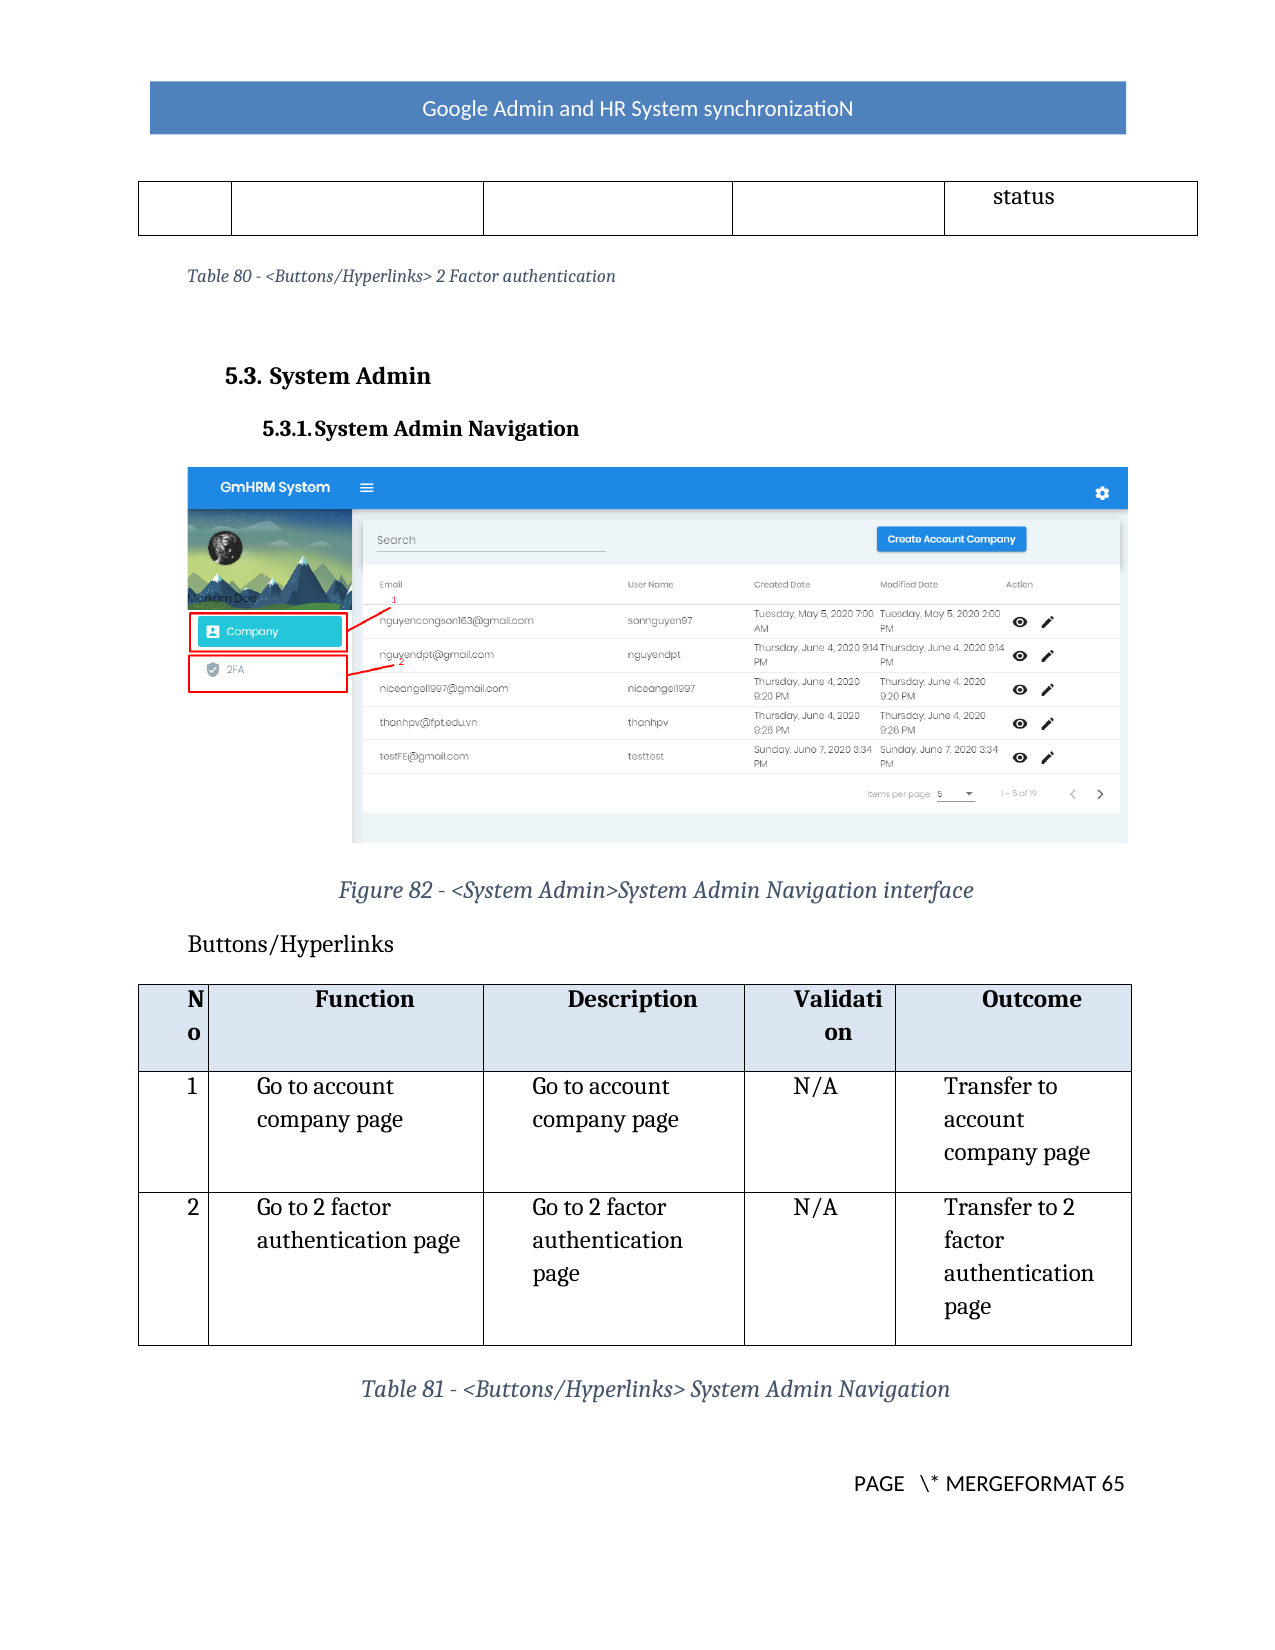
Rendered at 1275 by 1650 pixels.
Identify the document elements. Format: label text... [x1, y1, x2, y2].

subtitle System Admin Navigation [262, 416, 1125, 442]
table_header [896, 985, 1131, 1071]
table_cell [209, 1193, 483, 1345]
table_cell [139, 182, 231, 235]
text Buttons/Hyperlinks [187, 930, 1125, 958]
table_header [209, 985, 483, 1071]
subtitle System Admin [225, 362, 1125, 391]
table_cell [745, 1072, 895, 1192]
picture [187, 467, 1128, 843]
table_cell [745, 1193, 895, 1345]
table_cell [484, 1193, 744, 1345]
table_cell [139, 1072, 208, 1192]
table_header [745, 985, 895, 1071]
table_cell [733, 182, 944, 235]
text Figure 82 - <System Admin>System Admin Navigation interface [187, 876, 1125, 904]
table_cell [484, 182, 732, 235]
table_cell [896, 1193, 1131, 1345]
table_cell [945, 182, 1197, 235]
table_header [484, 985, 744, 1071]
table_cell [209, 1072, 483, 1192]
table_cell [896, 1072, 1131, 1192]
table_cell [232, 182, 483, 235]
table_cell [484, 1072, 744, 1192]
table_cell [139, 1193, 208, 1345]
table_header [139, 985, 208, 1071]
